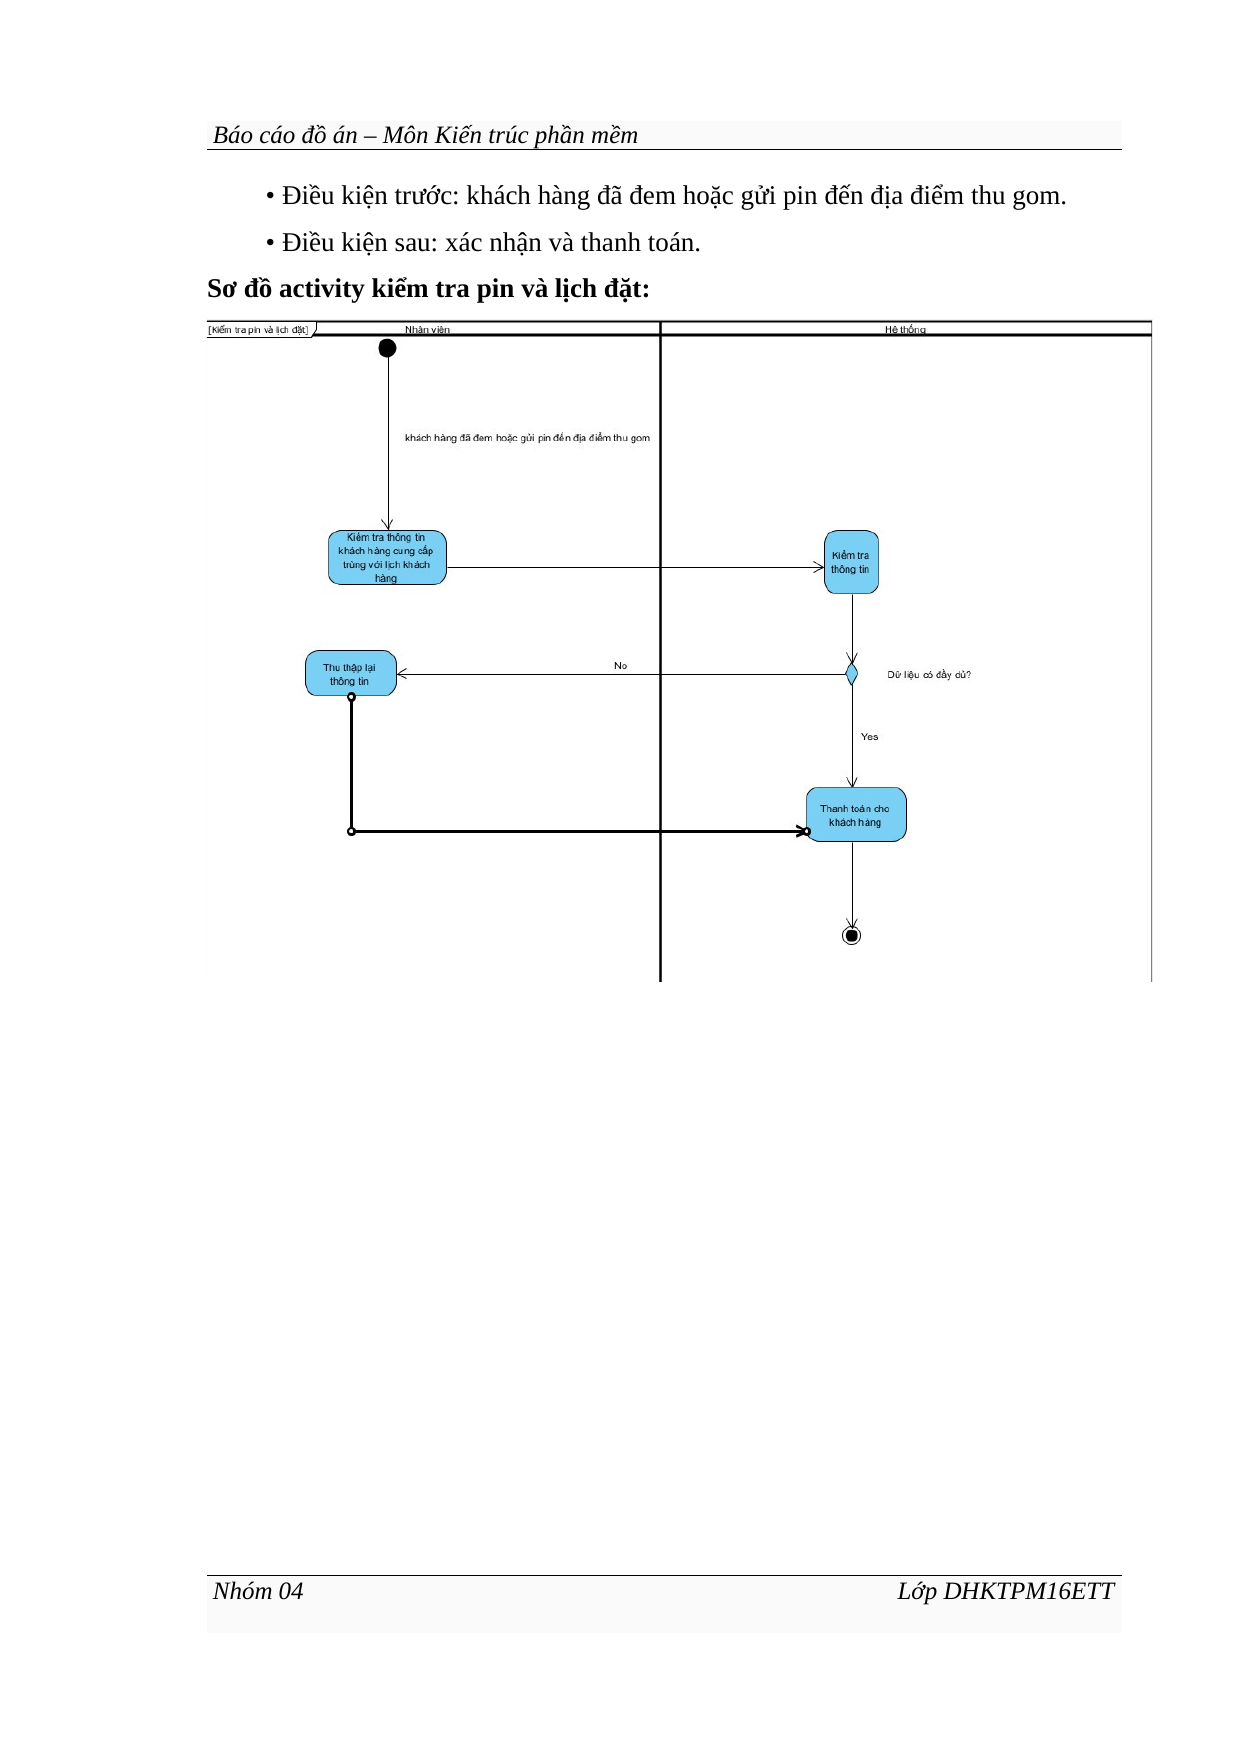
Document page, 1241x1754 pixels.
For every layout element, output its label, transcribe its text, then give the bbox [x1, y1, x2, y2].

text Sơ đồ activity kiểm tra pin và lịch đặt: [207, 272, 1122, 303]
text • Điều kiện trước: khách hàng đã đem hoặc gửi pin đến địa điểm thu gom. [207, 179, 1122, 210]
text • Điều kiện sau: xác nhận và thanh toán. [207, 226, 1122, 257]
picture [206, 319, 1153, 982]
